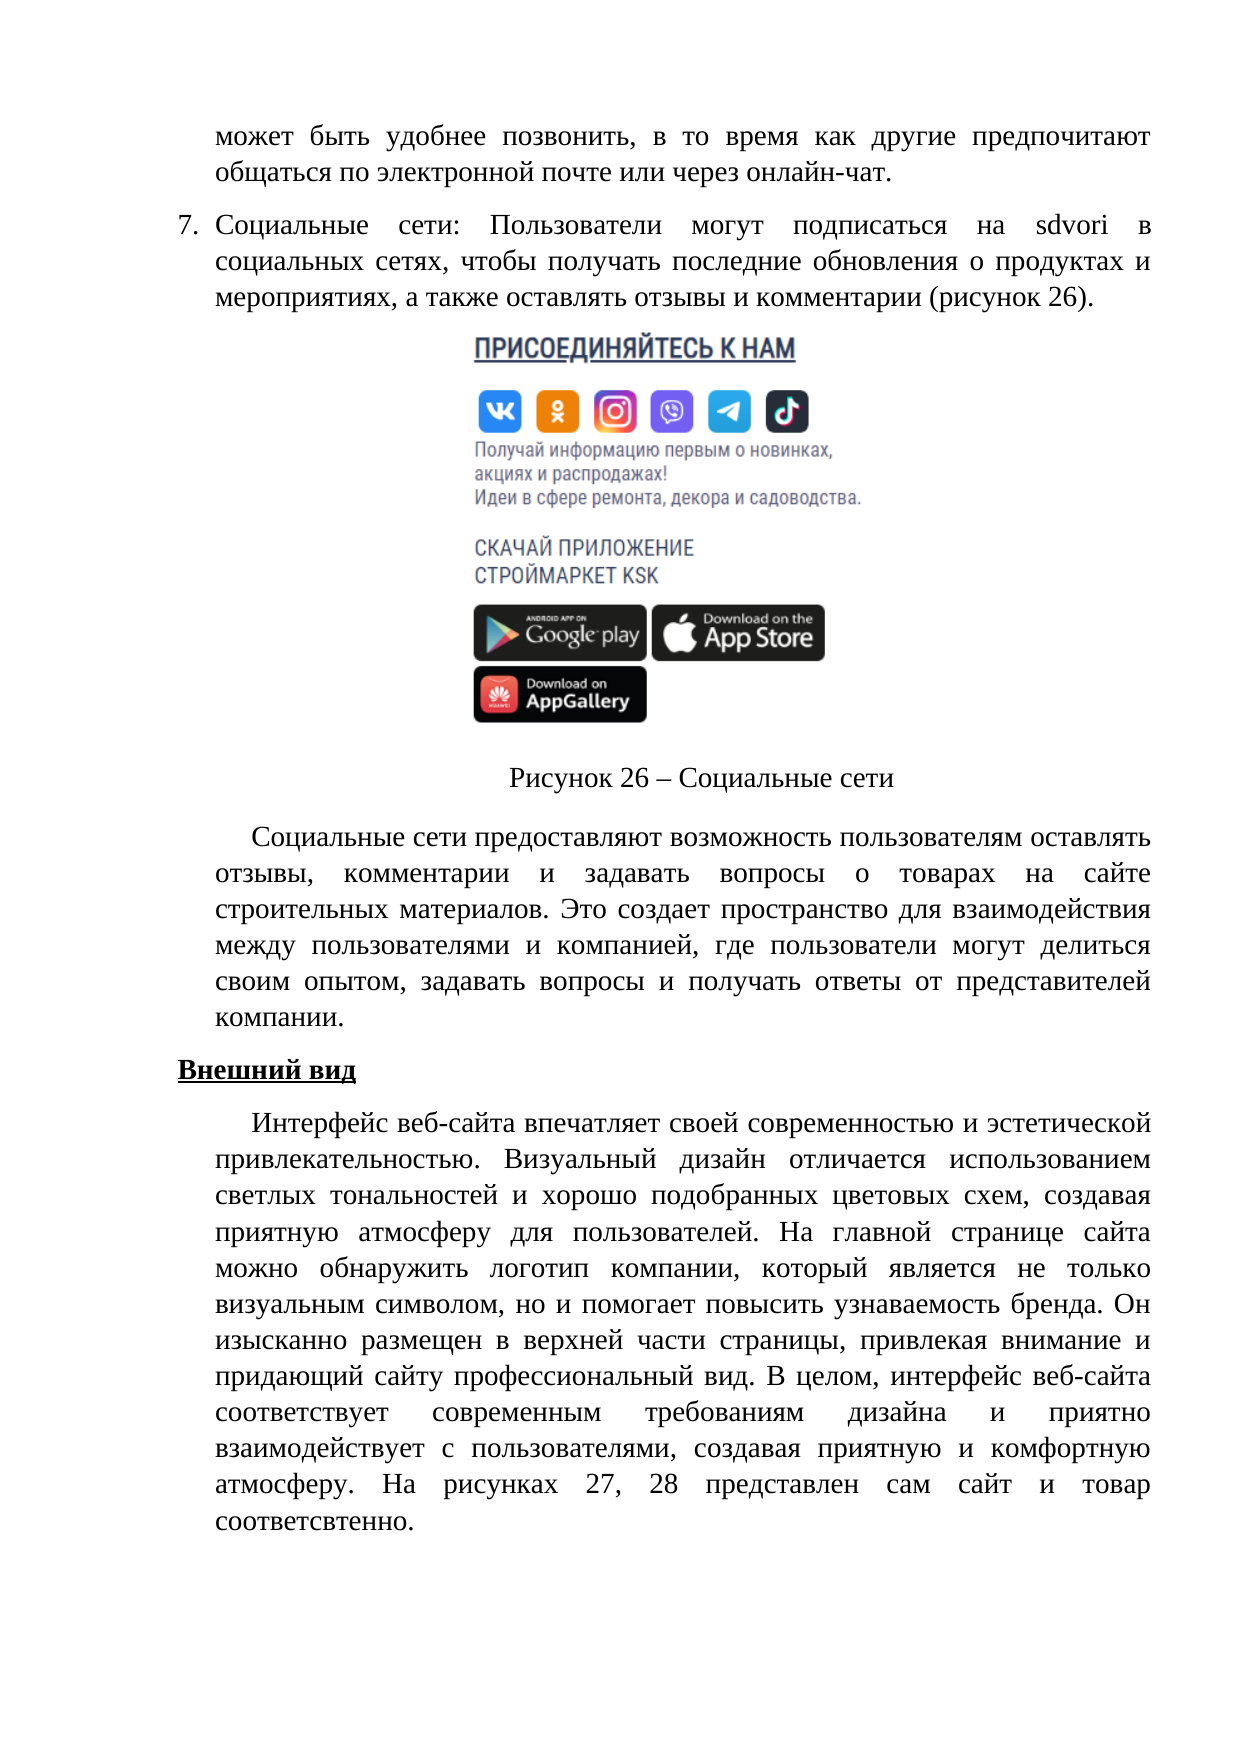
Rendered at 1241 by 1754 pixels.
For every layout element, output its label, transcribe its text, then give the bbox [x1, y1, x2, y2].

list Социальные сети: Пользователи могут подписаться на sdvori в социальных сетях, чтобы получать последние обновления о продуктах и мероприятиях, а также оставлять отзывы и комментарии (рисунок 26). [177, 207, 1152, 313]
text Интерфейс веб-сайта впечатляет своей современностью и эстетической привлекательностью. Визуальный дизайн отличается использованием светлых тональностей и хорошо подобранных цветовых схем, создавая приятную атмосферу для пользователей. На главной странице сайта можно обнаружить логотип компании, который является не только визуальным символом, но и помогает повысить узнаваемость бренда. Он изысканно размещен в верхней части страницы, привлекая внимание и придающий сайту профессиональный вид. В целом, интерфейс веб-сайта соответствует современным требованиям дизайна и приятно взаимодействует с пользователями, создавая приятную и комфортную атмосферу. На рисунках 27, 28 представлен сам сайт и товар соответсвтенно. [215, 1105, 1152, 1536]
text Социальные сети предоставляют возможность пользователям оставлять отзывы, комментарии и задавать вопросы о товарах на сайте строительных материалов. Это создает пространство для взаимодействия между пользователями и компанией, где пользователи могут делиться своим опытом, задавать вопросы и получать ответы от представителей компании. [215, 819, 1152, 1033]
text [215, 118, 1152, 188]
text Внешний вид [177, 1052, 1152, 1086]
list Рисунок 26 – Социальные сети [177, 760, 1152, 794]
picture [425, 315, 904, 759]
